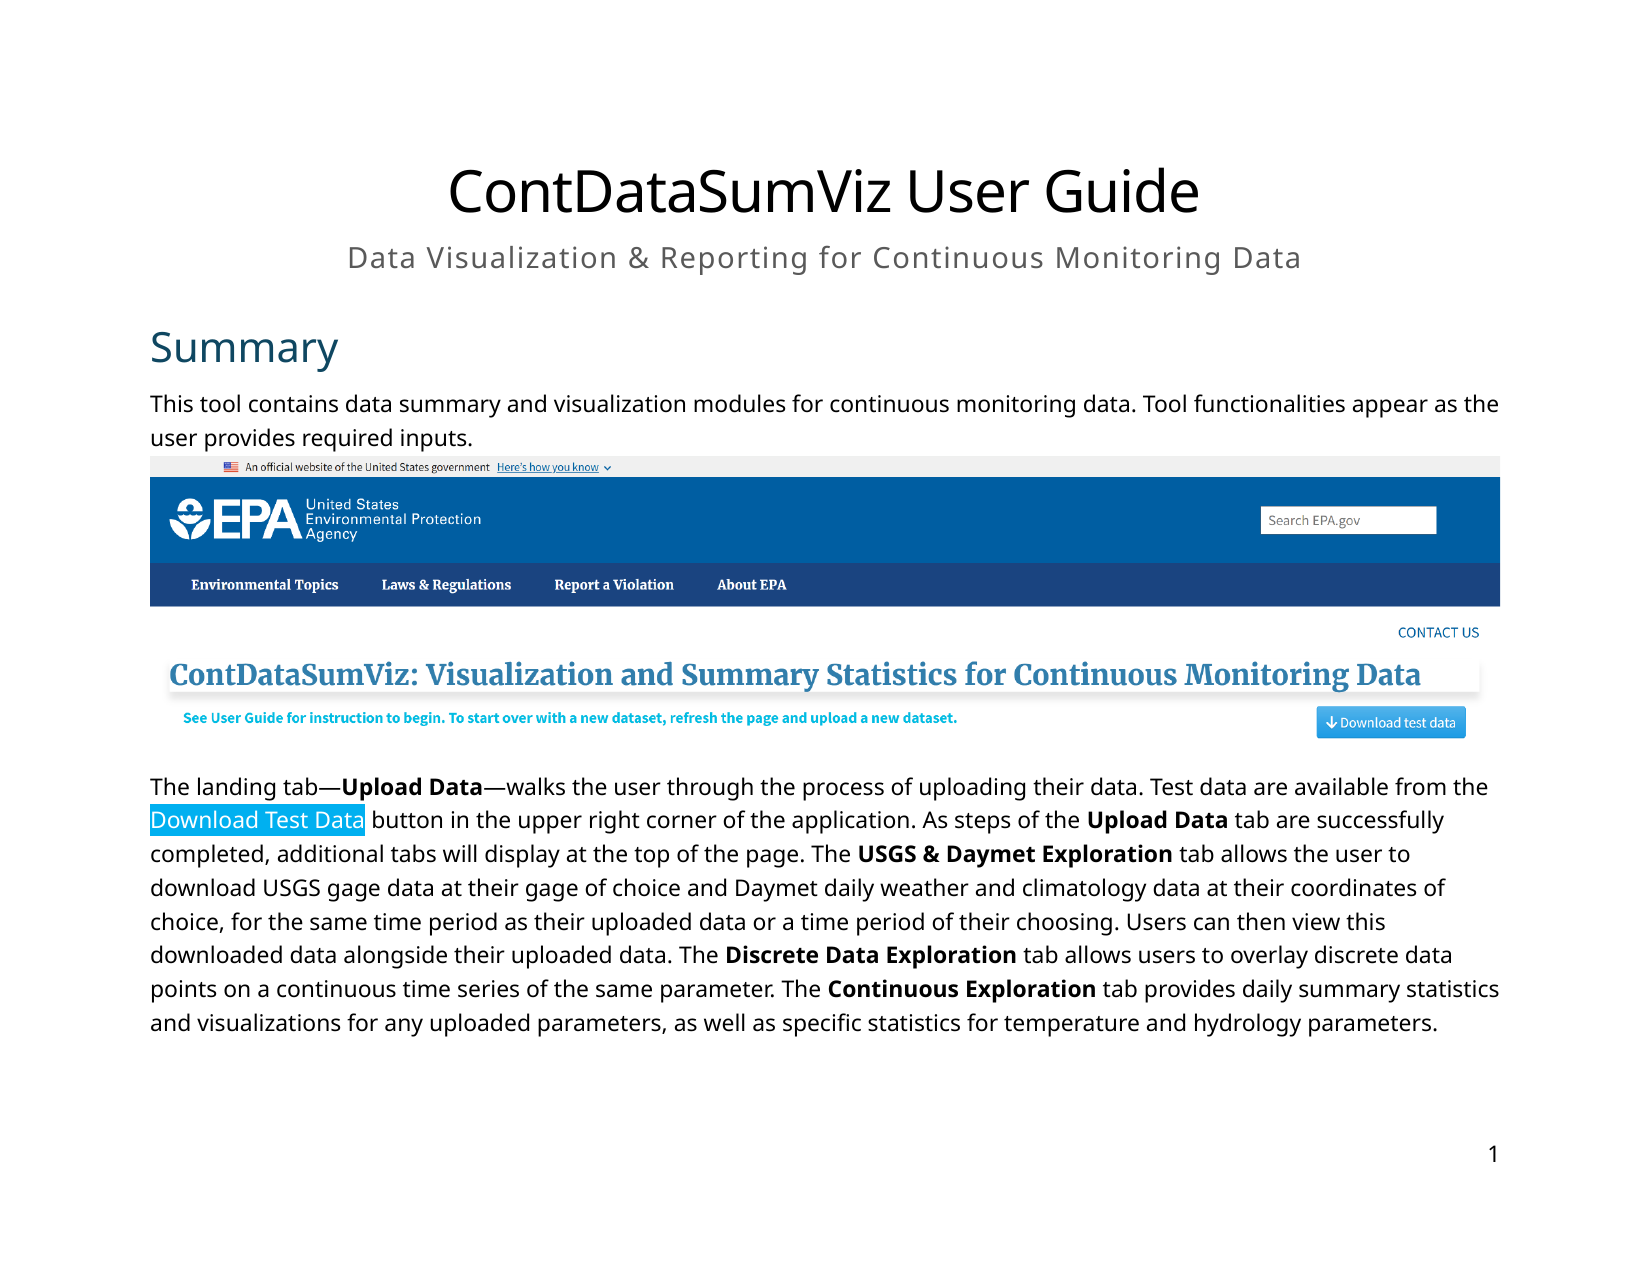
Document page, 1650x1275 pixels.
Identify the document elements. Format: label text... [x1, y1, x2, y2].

picture [150, 455, 1500, 752]
text The landing tab—Upload Data—walks the user through the process of uploading their data. Test data are available from the Download Test Data button in the upper right corner of the application. As steps of the Upload Data tab are successfully completed, additional tabs will display at the top of the page. The USGS & Daymet Exploration tab allows the user to download USGS gage data at their gage of choice and Daymet daily weather and climatology data at their coordinates of choice, for the same time period as their uploaded data or a time period of their choosing. Users can then view this downloaded data alongside their uploaded data. The Discrete Data Exploration tab allows users to overlay discrete data points on a continuous time series of the same parameter. The Continuous Exploration tab provides daily summary statistics and visualizations for any uploaded parameters, as well as specific statistics for temperature and hydrology parameters. [150, 771, 1500, 1038]
subtitle Data Visualization & Reporting for Continuous Monitoring Data [150, 238, 1500, 277]
subtitle Summary [150, 318, 1500, 375]
title ContDataSumViz User Guide [150, 150, 1500, 229]
text This tool contains data summary and visualization modules for continuous monitoring data. Tool functionalities appear as the user provides required inputs. [150, 388, 1500, 455]
